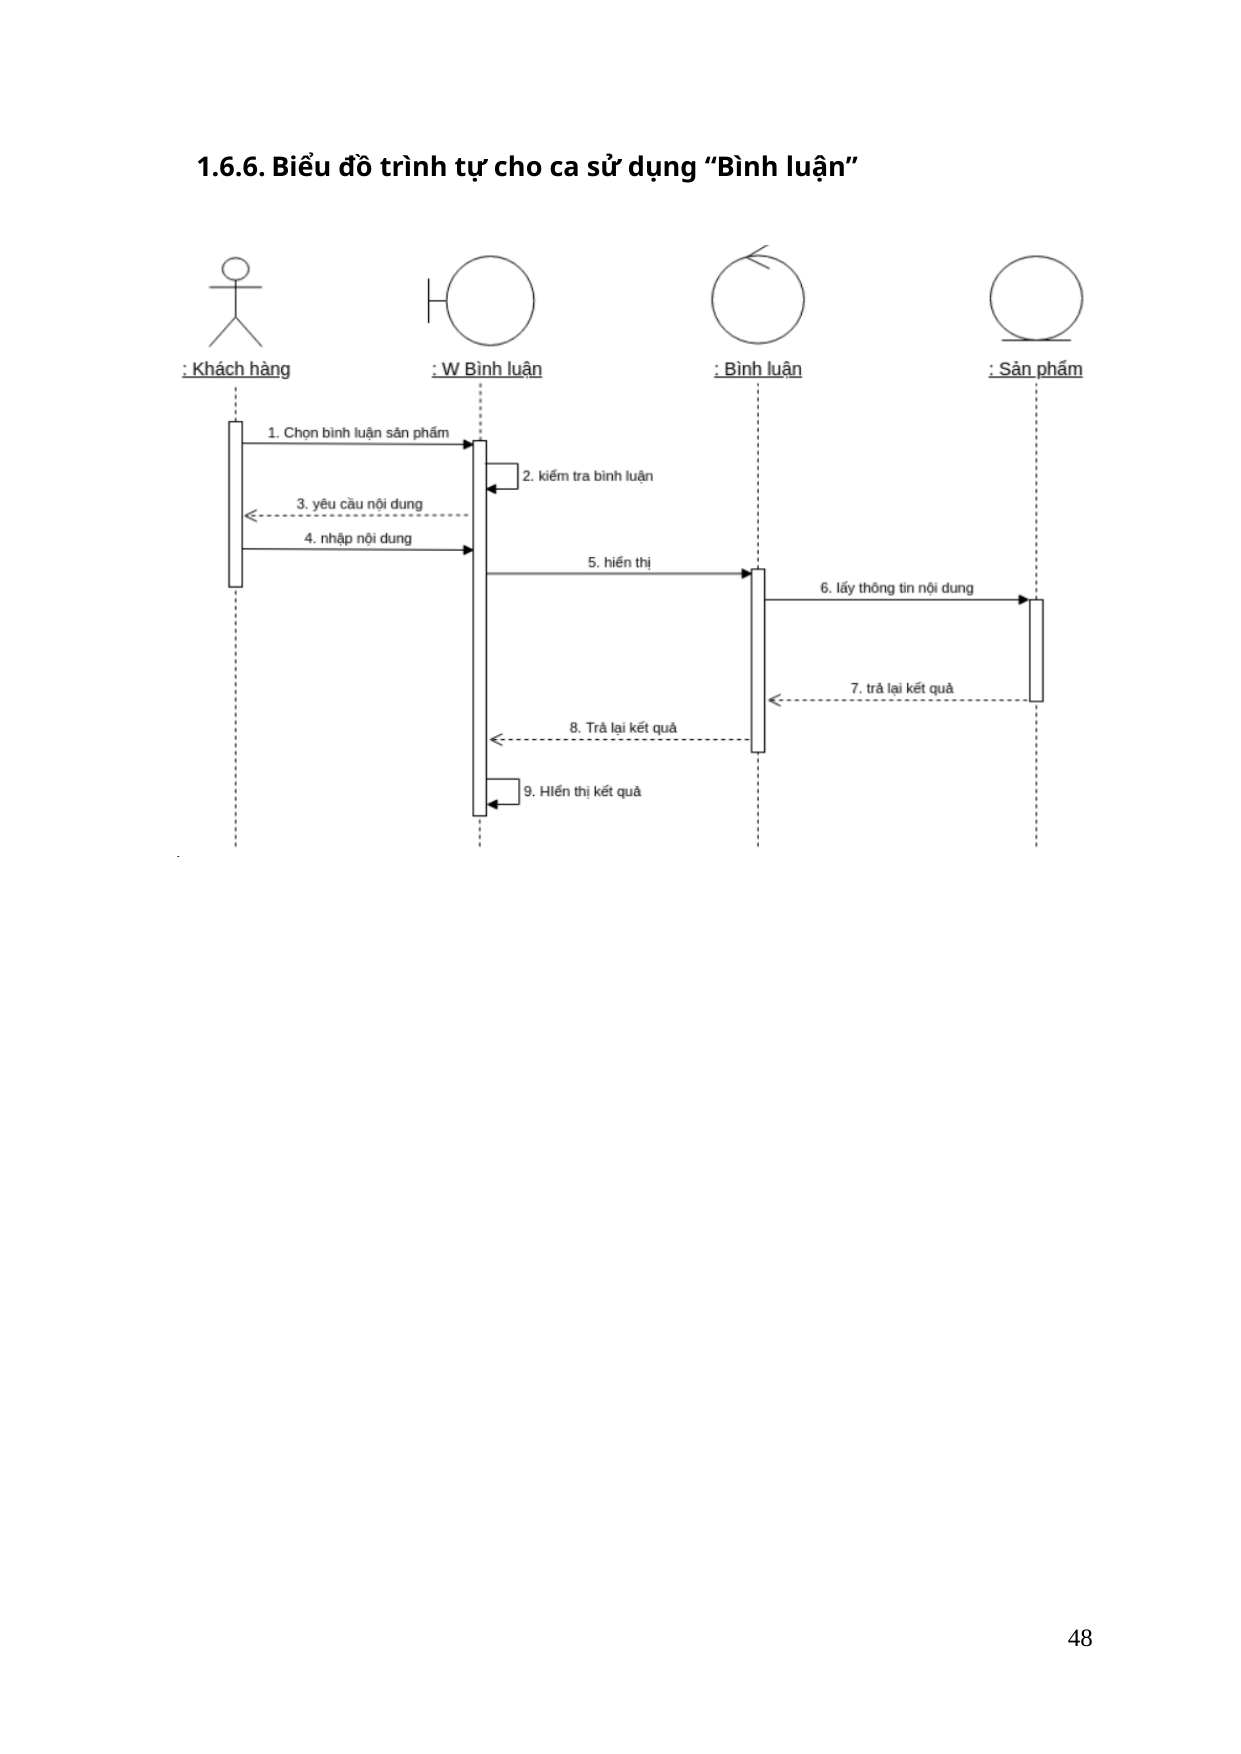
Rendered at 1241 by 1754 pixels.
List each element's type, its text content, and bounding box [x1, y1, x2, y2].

subtitle Biểu đồ trình tự cho ca sử dụng “Bình luận” [196, 148, 1092, 184]
picture [177, 245, 1093, 857]
